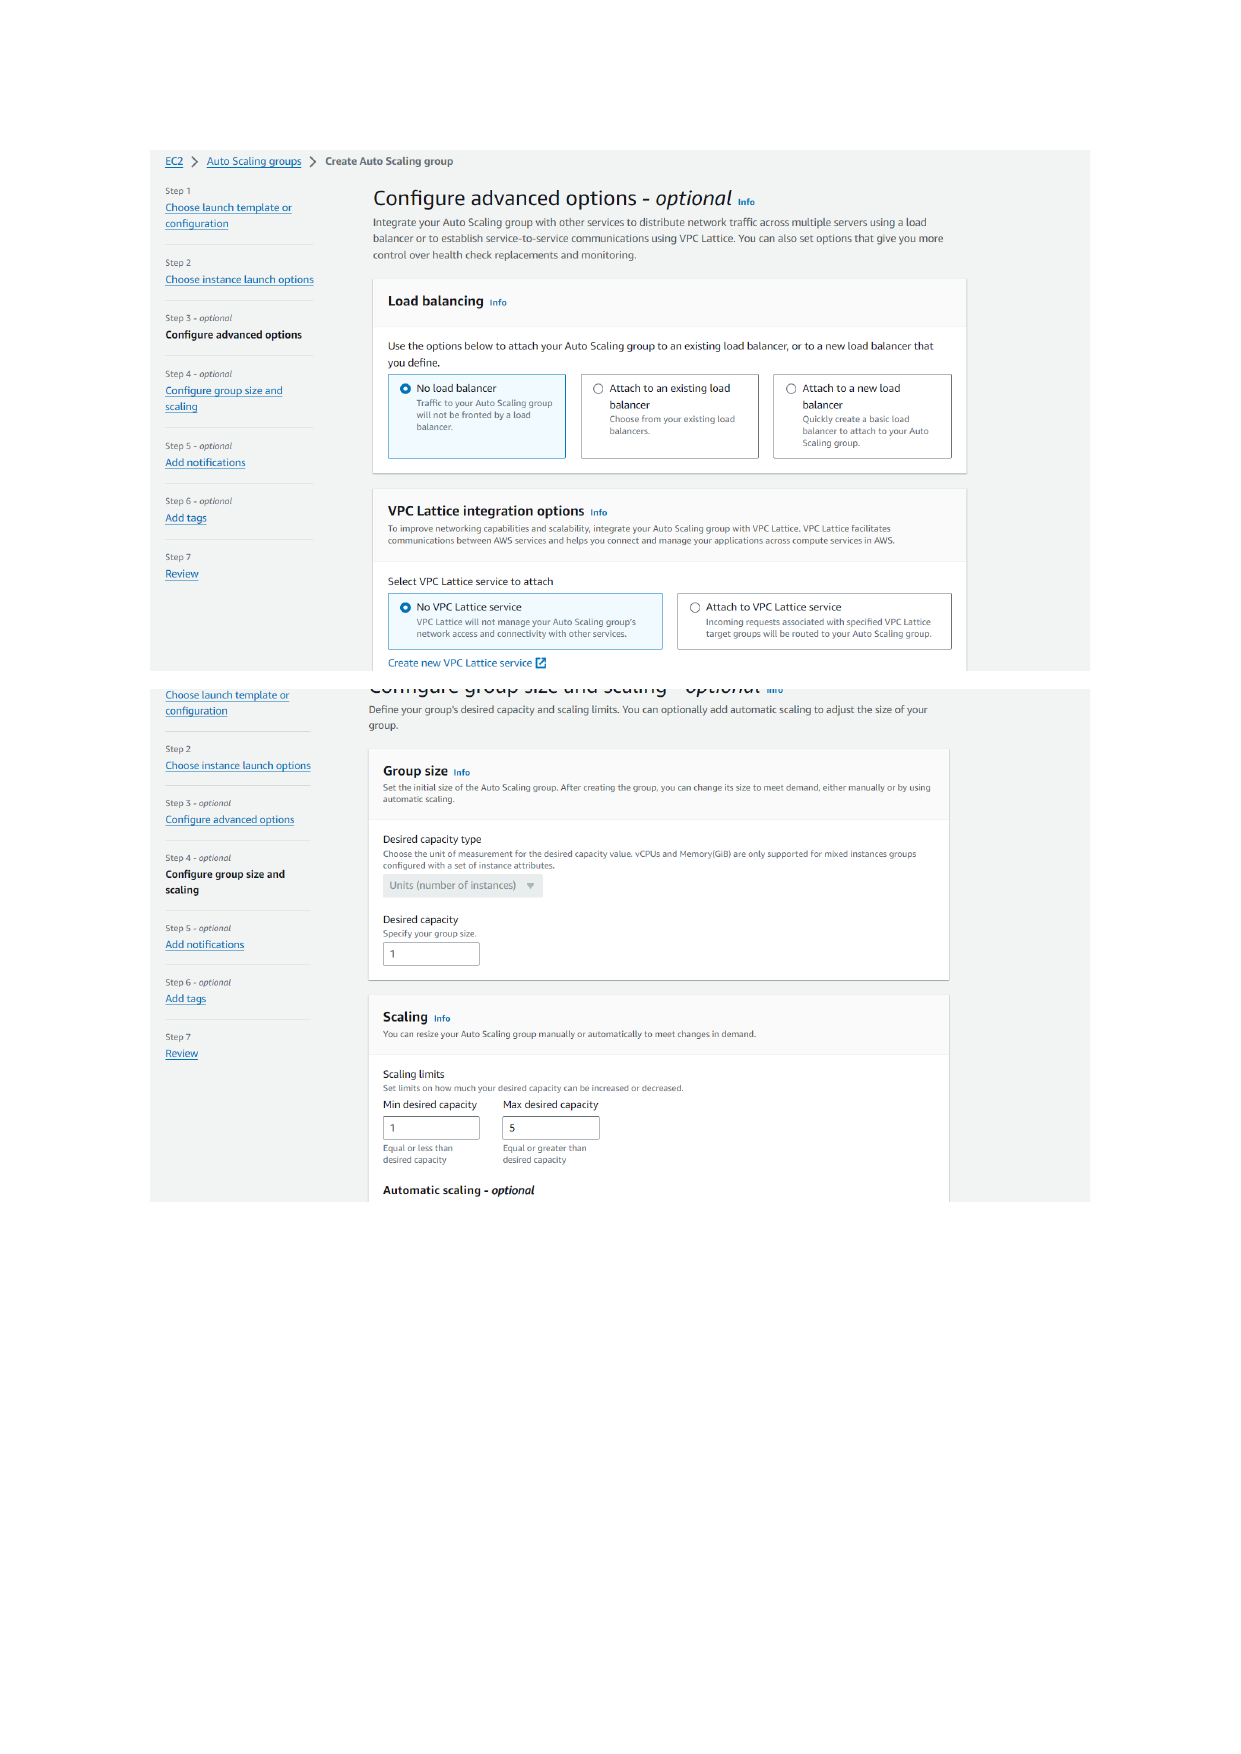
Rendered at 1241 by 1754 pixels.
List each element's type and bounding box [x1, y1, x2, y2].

picture [150, 150, 1091, 671]
picture [150, 689, 1091, 1202]
